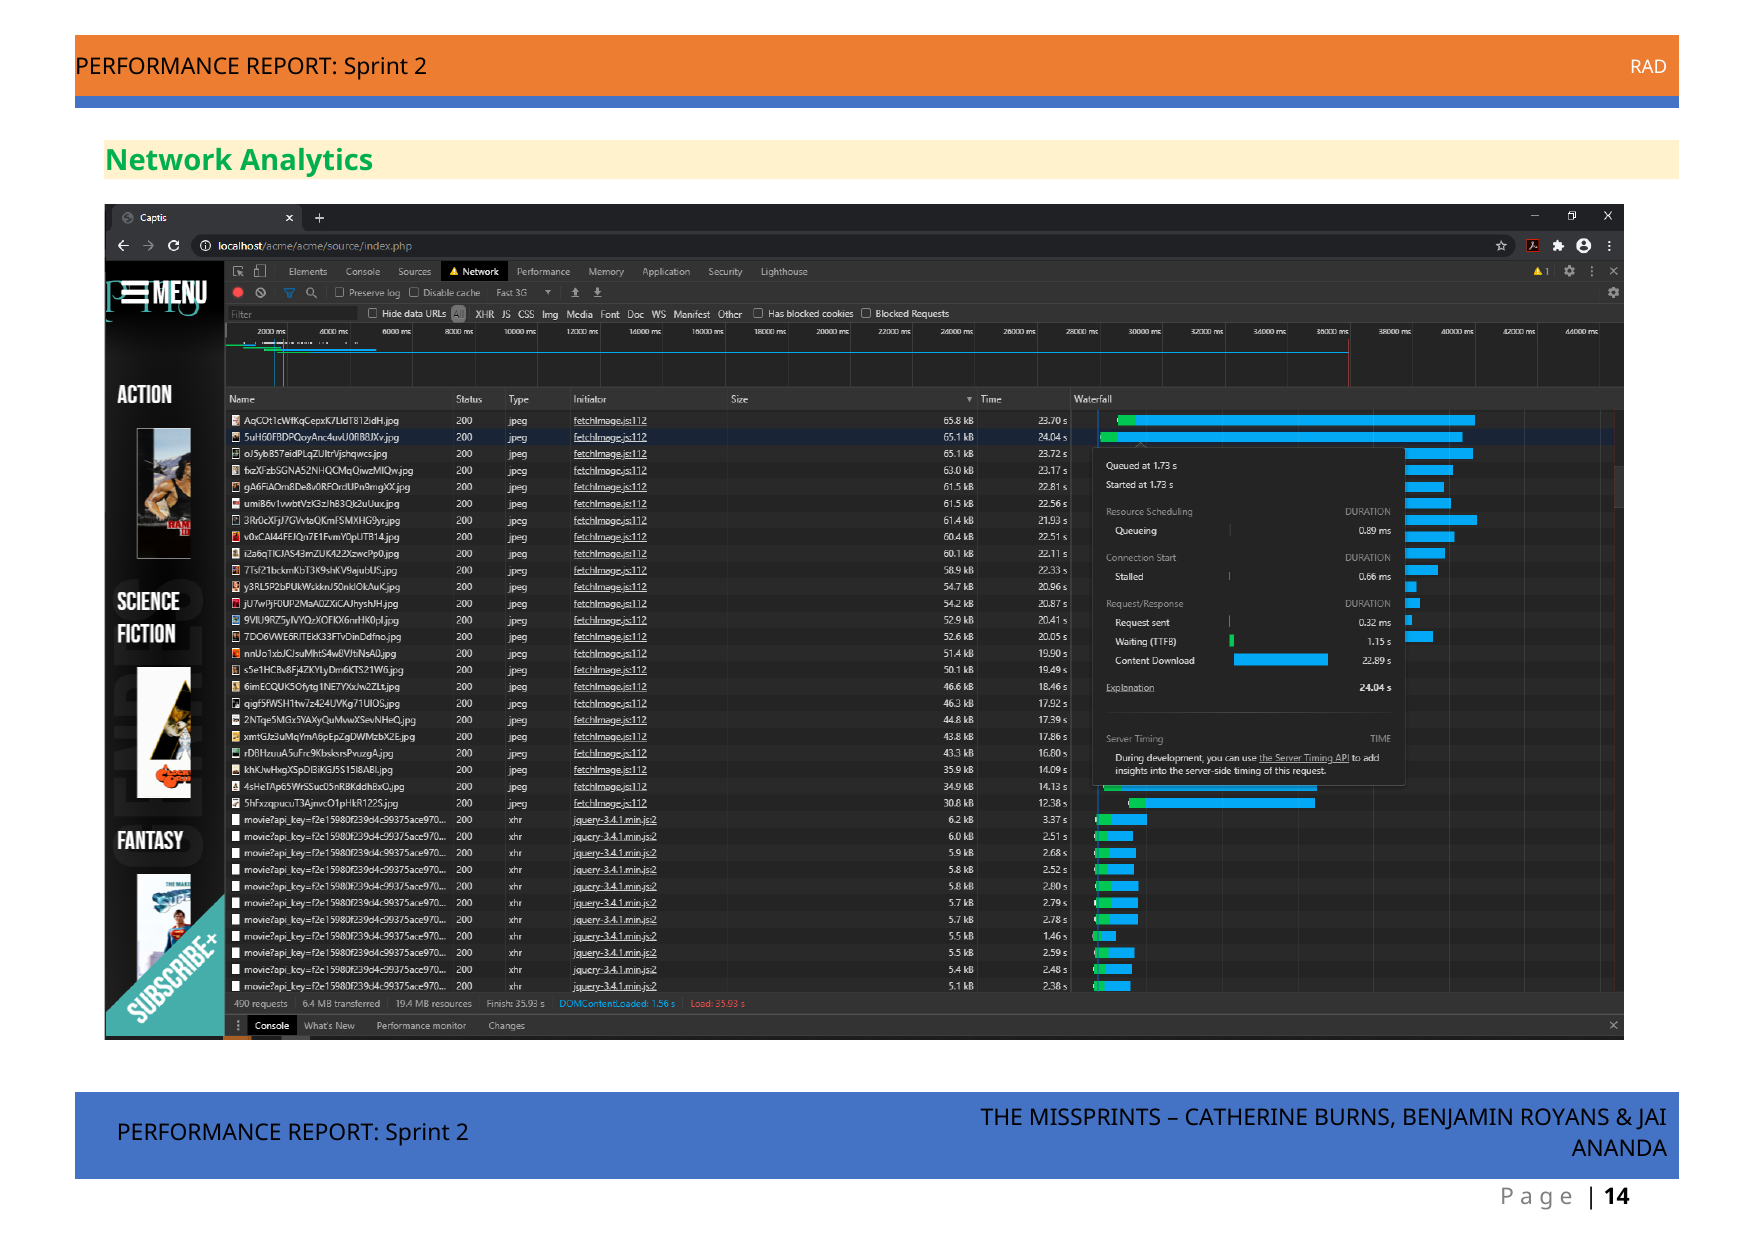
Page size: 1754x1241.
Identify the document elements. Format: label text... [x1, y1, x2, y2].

subtitle Network Analytics [104, 140, 1679, 179]
picture [104, 204, 1624, 1040]
